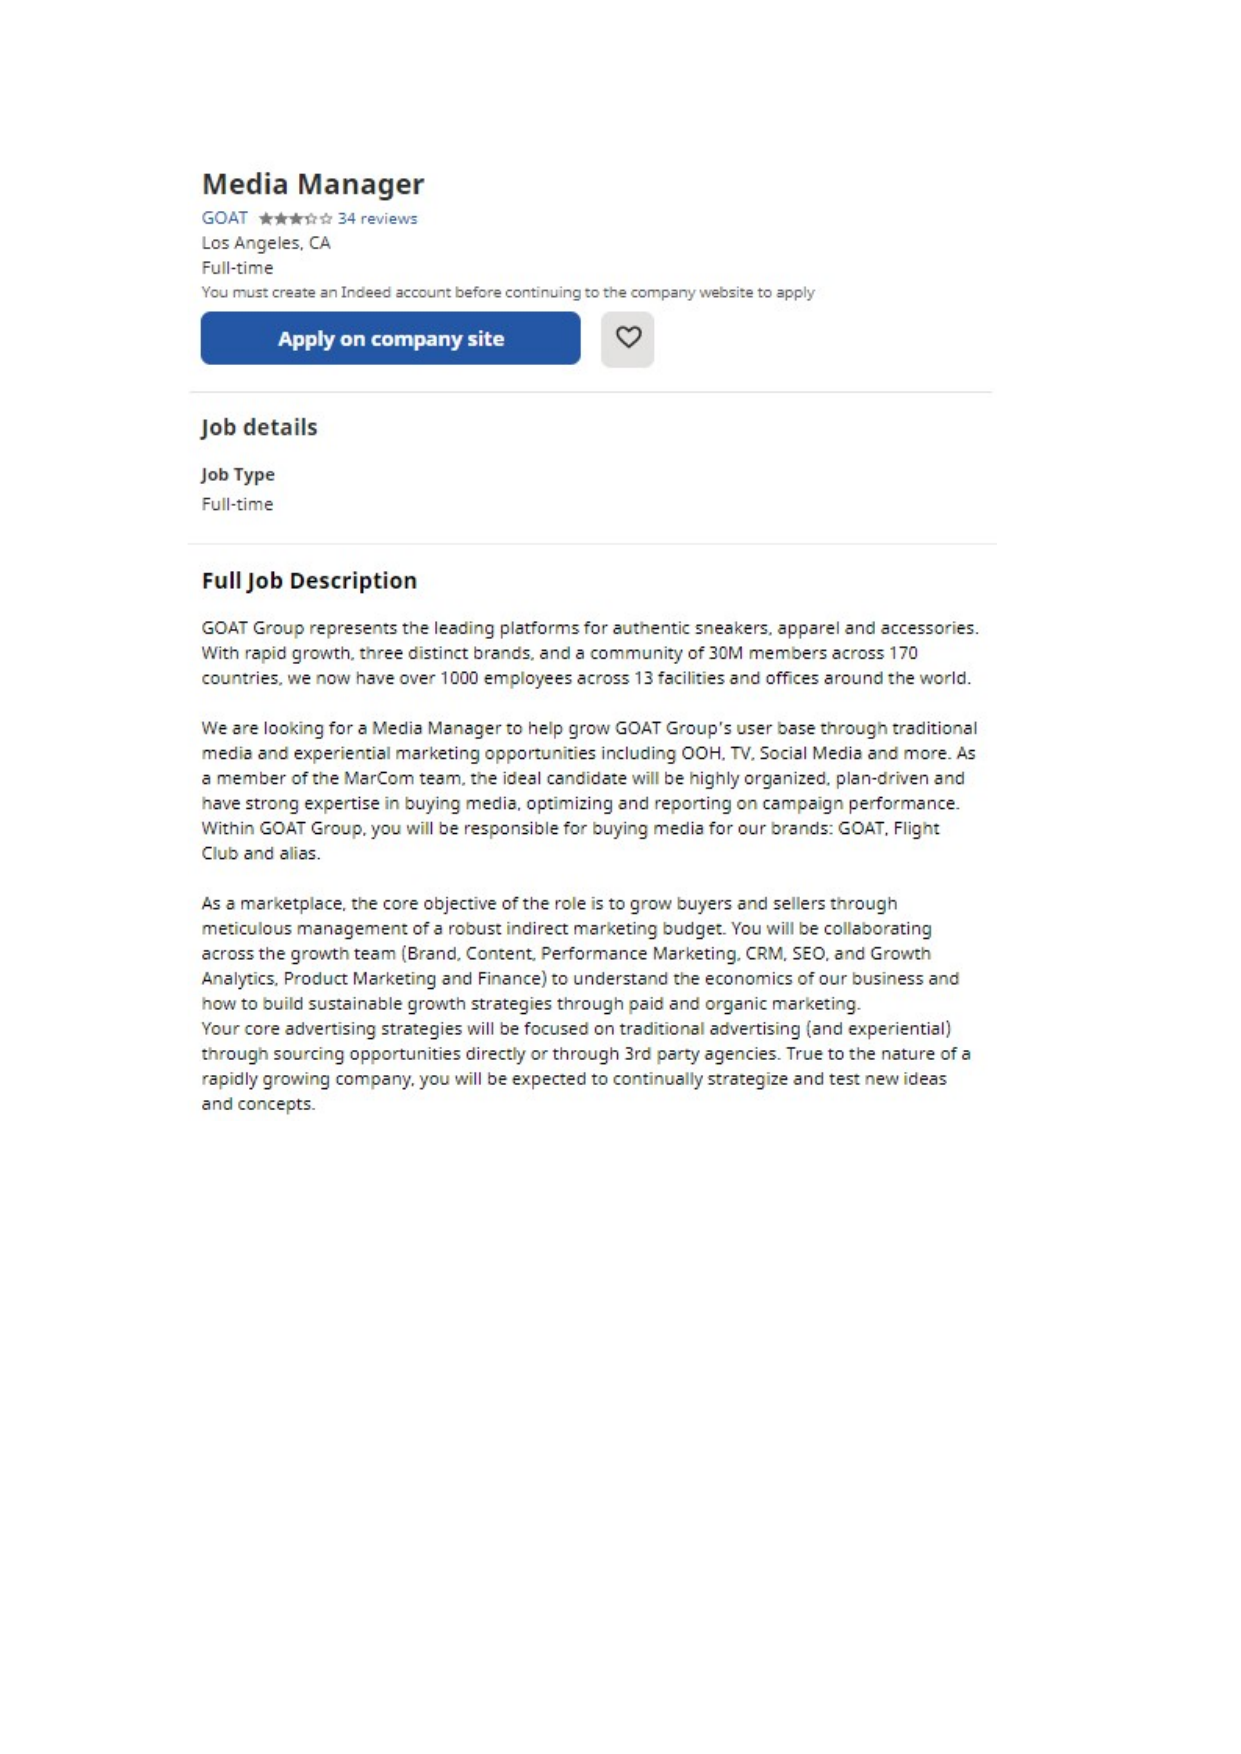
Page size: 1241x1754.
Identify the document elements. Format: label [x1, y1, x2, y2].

picture [187, 150, 997, 1121]
